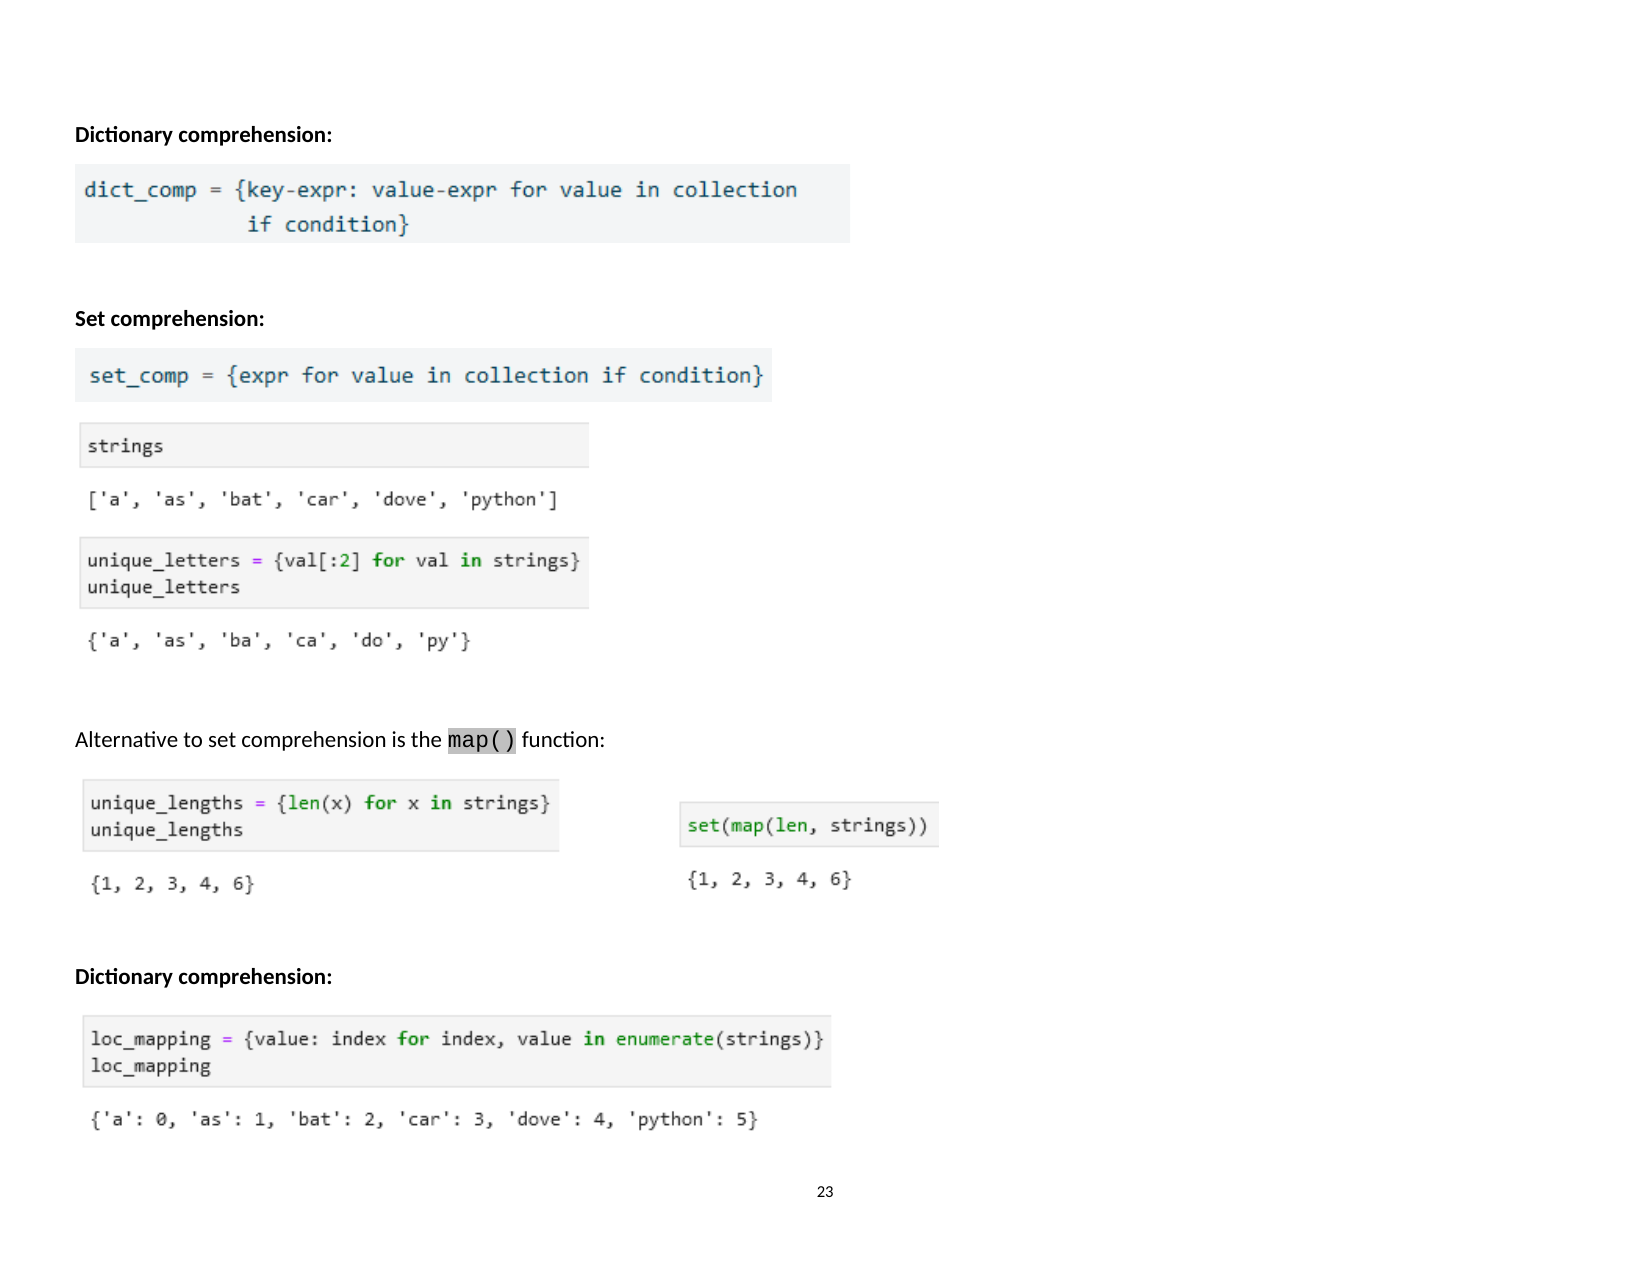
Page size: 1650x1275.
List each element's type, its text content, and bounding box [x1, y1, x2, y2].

picture [75, 771, 560, 901]
text Alternative to set comprehension is the map() function: [75, 725, 1575, 754]
picture [75, 418, 590, 664]
picture [675, 794, 939, 901]
picture [75, 164, 851, 243]
text Dictionary comprehension: [75, 962, 1575, 990]
text Set comprehension: [75, 304, 1575, 332]
text Dictionary comprehension: [75, 120, 1575, 148]
picture [75, 1006, 832, 1143]
picture [75, 348, 772, 402]
